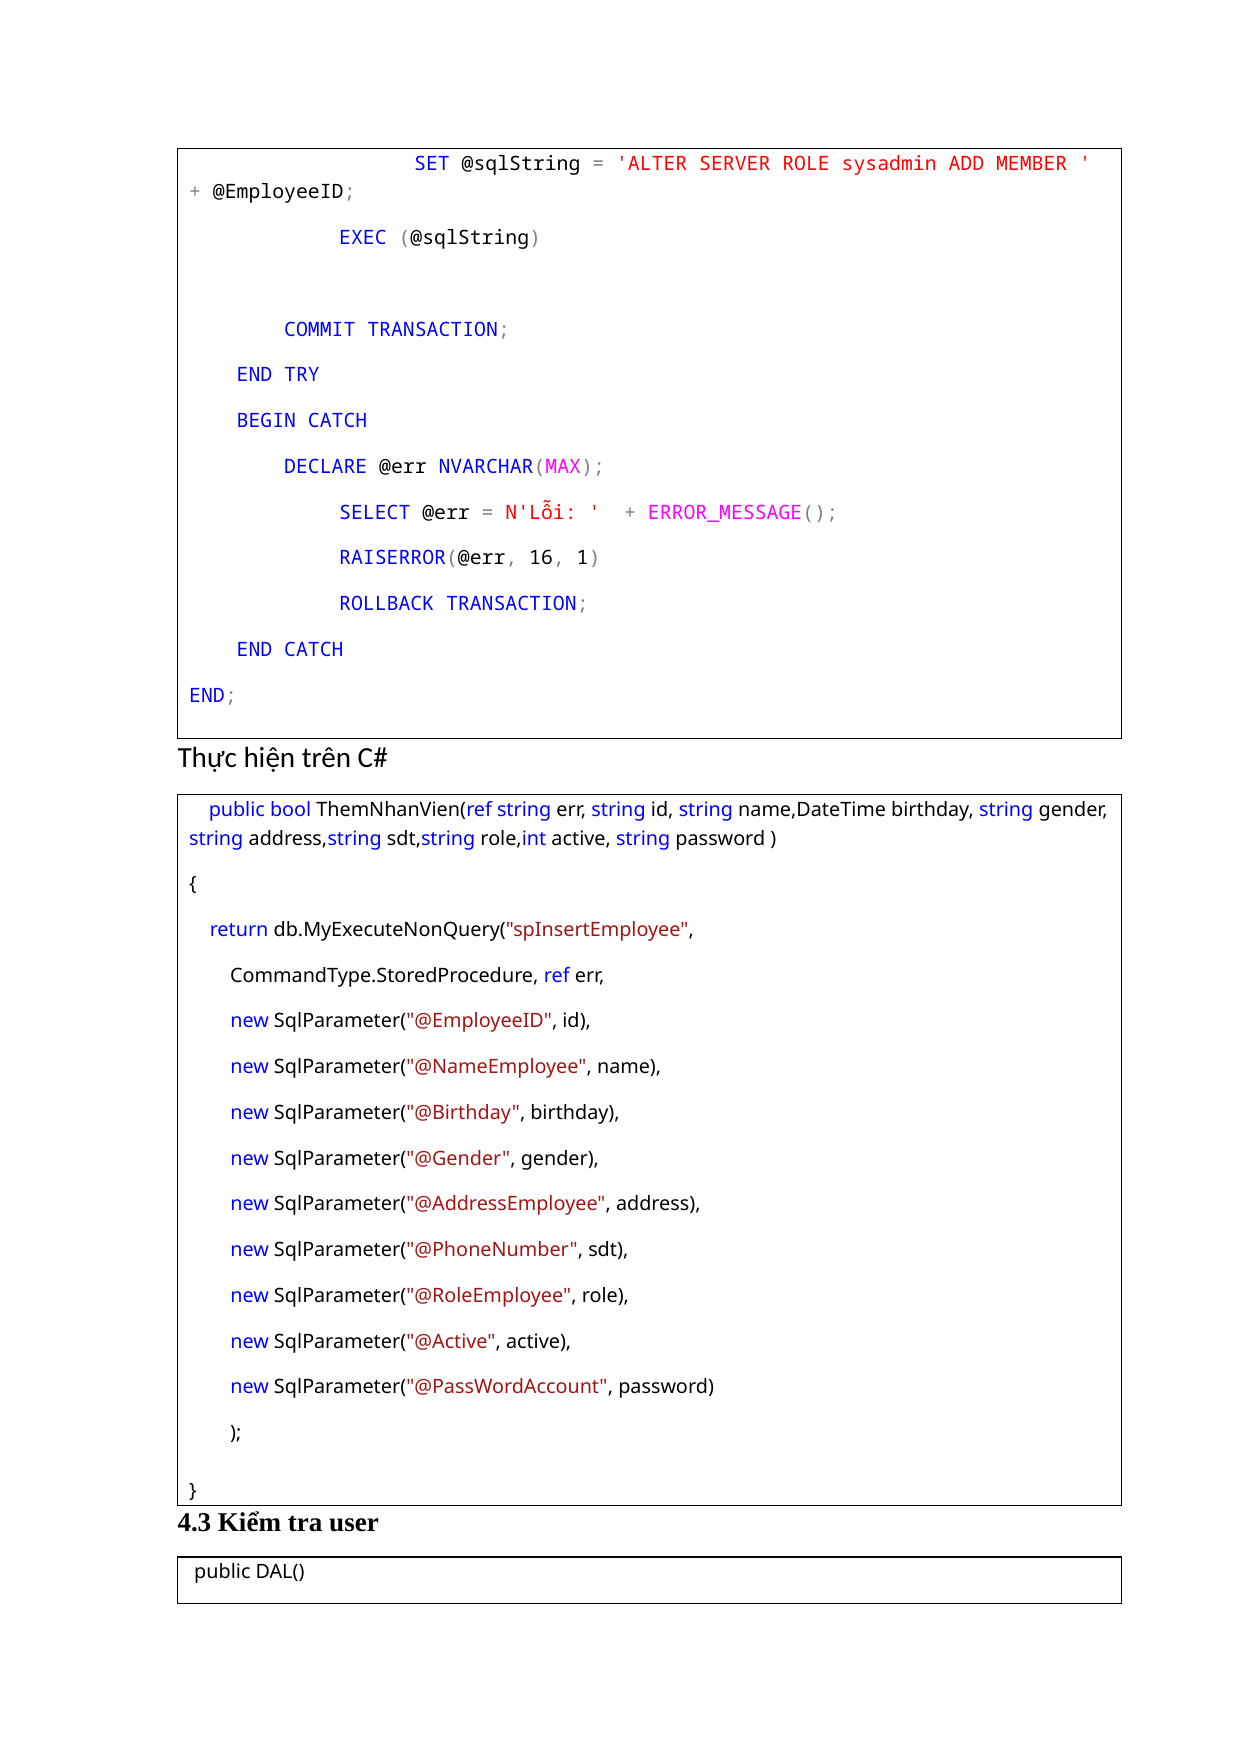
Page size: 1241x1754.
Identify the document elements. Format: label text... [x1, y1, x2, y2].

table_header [178, 1558, 1121, 1603]
text Thực hiện trên C# [177, 739, 1122, 774]
table_header public bool ThemNhanVien(ref string err, string id, string name,DateTime birthday, string gender, string address,string sdt,string role,int active, string password ) { return db.MyExecuteNonQuery("spInsertEmployee", CommandType.StoredProcedure, ref err, new SqlParameter("@EmployeeID", id), new SqlParameter("@NameEmployee", name), new SqlParameter("@Birthday", birthday), new SqlParameter("@Gender", gender), new SqlParameter("@AddressEmployee", address), new SqlParameter("@PhoneNumber", sdt), new SqlParameter("@RoleEmployee", role), new SqlParameter("@Active", active), new SqlParameter("@PassWordAccount", password) ); } [178, 795, 1121, 1505]
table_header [178, 149, 1121, 738]
text 4.3 Kiểm tra user [177, 1506, 1122, 1537]
